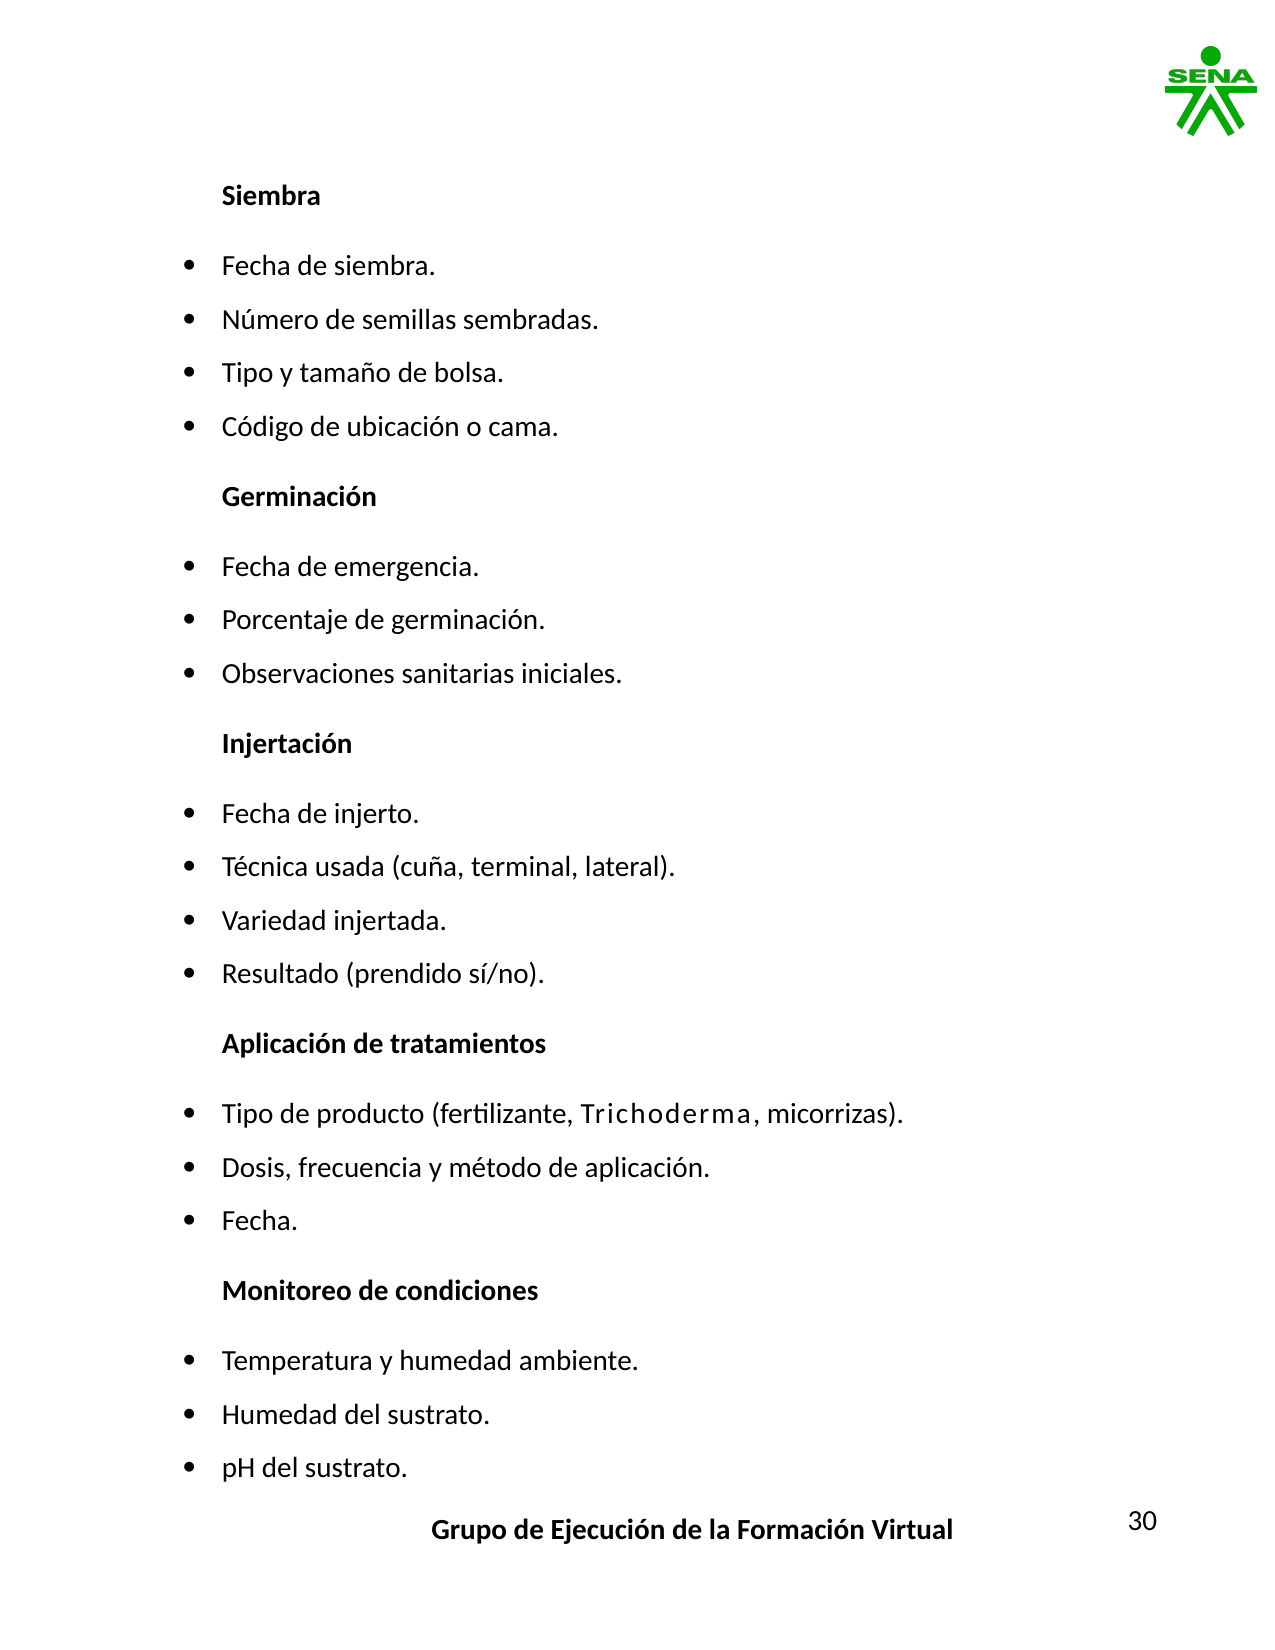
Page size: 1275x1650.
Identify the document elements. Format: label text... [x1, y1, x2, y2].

text Monitoreo de condiciones [148, 1272, 1157, 1308]
picture [1165, 46, 1257, 136]
list Fecha. [184, 1202, 1157, 1238]
text Injertación [148, 725, 1157, 760]
list Dosis, frecuencia y método de aplicación. [184, 1149, 1157, 1184]
list Técnica usada (cuña, terminal, lateral). [184, 848, 1157, 884]
list Observaciones sanitarias iniciales. [184, 655, 1157, 690]
list Resultado (prendido sí/no). [184, 955, 1157, 991]
text Germinación [148, 478, 1157, 513]
list Variedad injertada. [184, 902, 1157, 937]
list Fecha de injerto. [184, 795, 1157, 831]
list Humedad del sustrato. [184, 1396, 1157, 1432]
text Aplicación de tratamientos [148, 1025, 1157, 1061]
list Temperatura y humedad ambiente. [184, 1342, 1157, 1378]
list Tipo de producto (fertilizante, Trichoderma, micorrizas). [184, 1095, 1157, 1131]
list Código de ubicación o cama. [184, 408, 1157, 443]
text Siembra [148, 177, 1157, 213]
list Fecha de emergencia. [184, 548, 1157, 583]
list Tipo y tamaño de bolsa. [184, 354, 1157, 390]
list pH del sustrato. [184, 1449, 1157, 1485]
list Número de semillas sembradas. [184, 301, 1157, 336]
list Porcentaje de germinación. [184, 601, 1157, 637]
list Fecha de siembra. [184, 247, 1157, 283]
